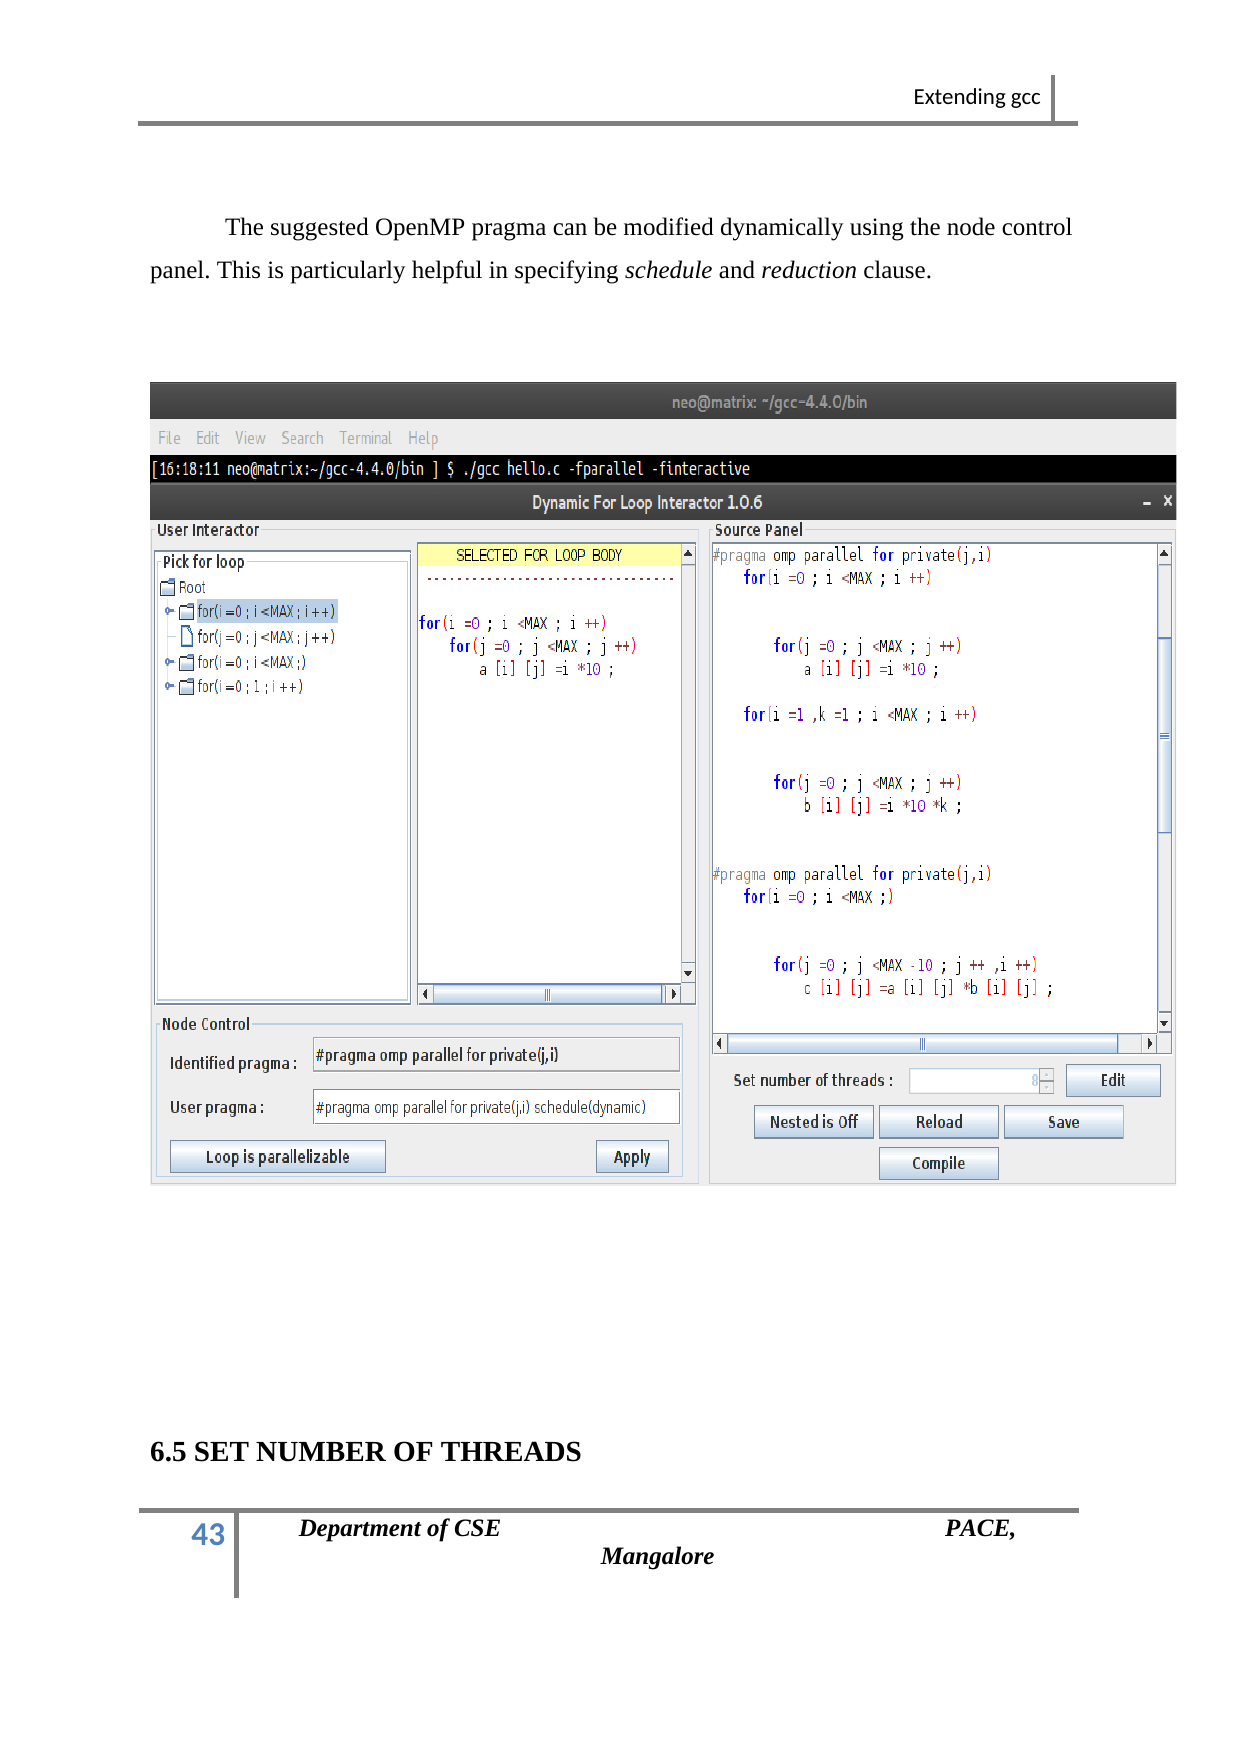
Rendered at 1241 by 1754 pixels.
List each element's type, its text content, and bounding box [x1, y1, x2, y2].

text The suggested OpenMP pragma can be modified dynamically using the node control panel. This is particularly helpful in specifying schedule and reduction clause. [150, 212, 1090, 283]
text 6.5 SET NUMBER OF THREADS [150, 1434, 1090, 1467]
picture [150, 382, 1177, 1186]
